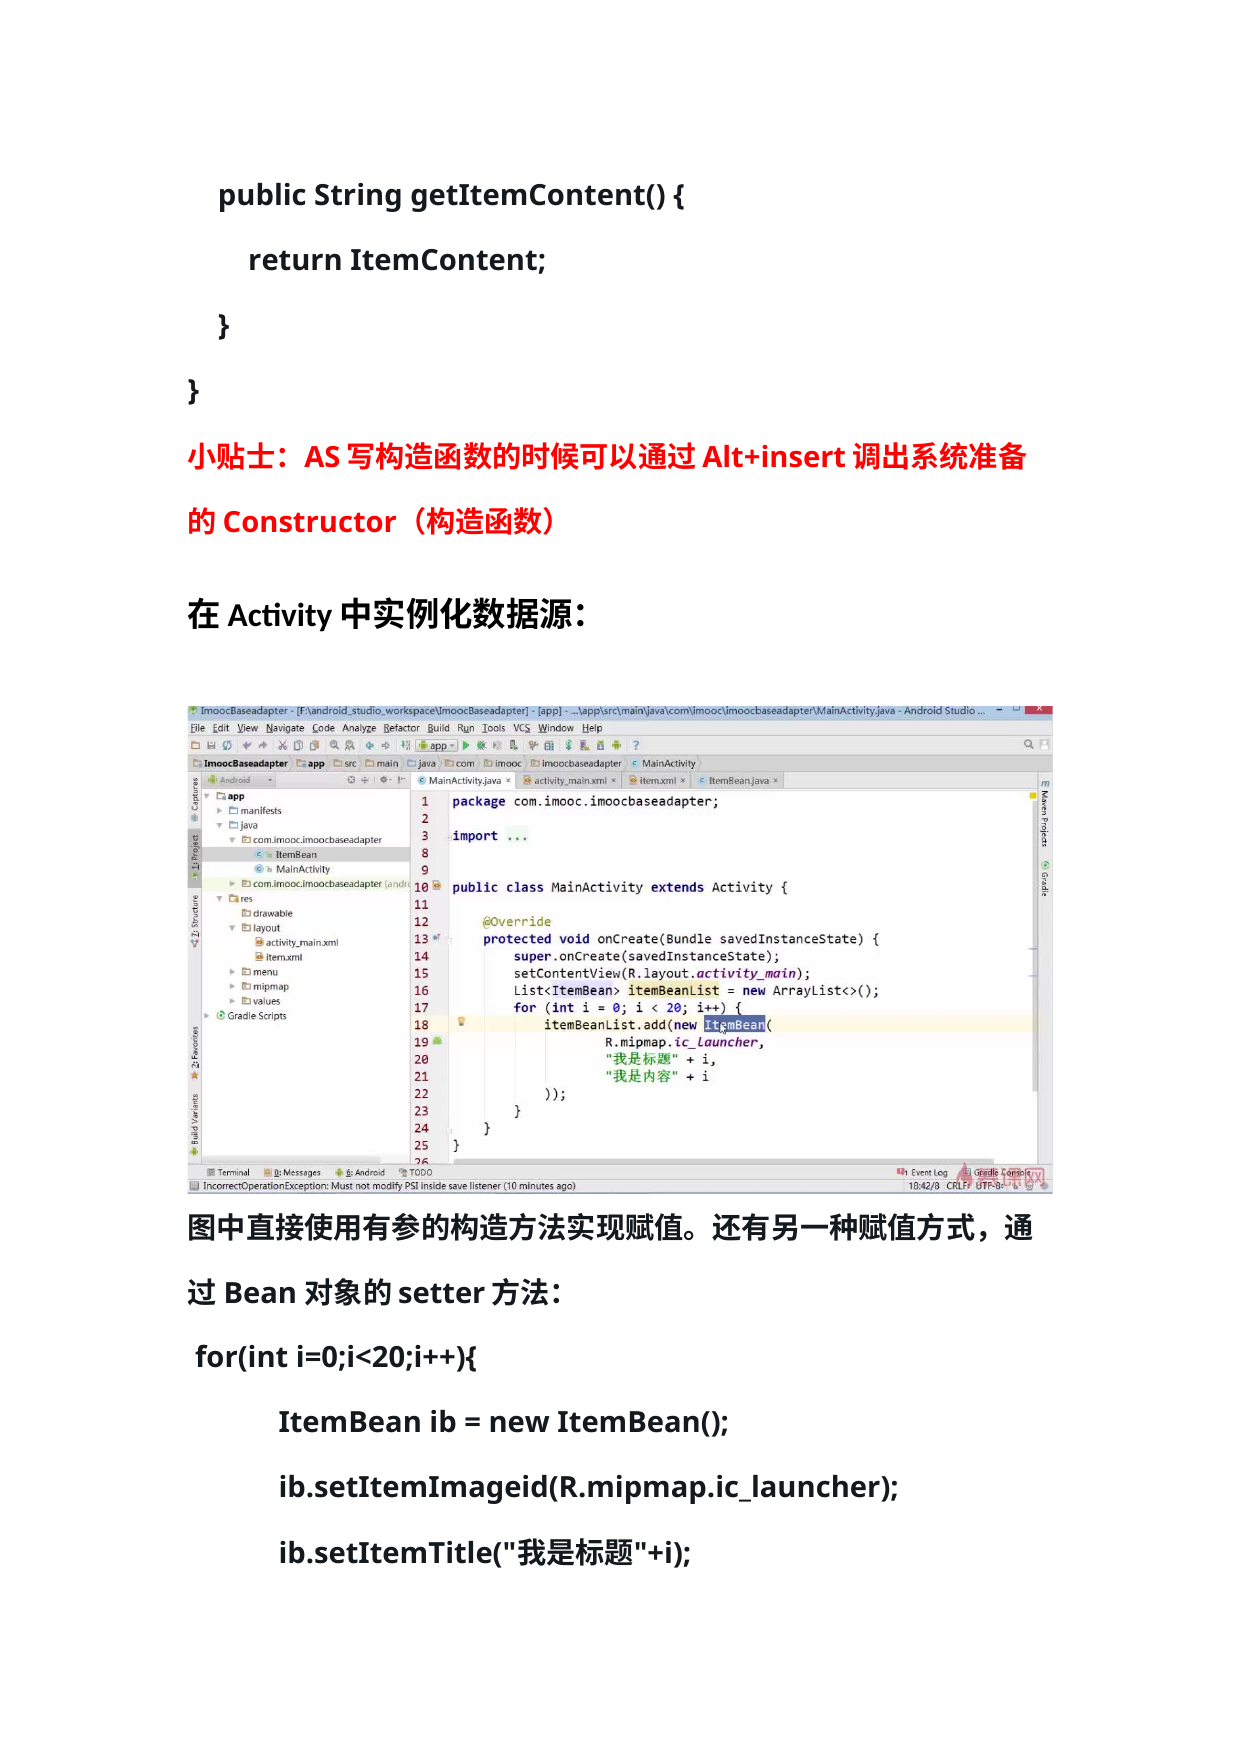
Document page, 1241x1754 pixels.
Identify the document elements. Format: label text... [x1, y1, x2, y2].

text ItemBean ib = new ItemBean(); [187, 1389, 1053, 1454]
text 小贴士：AS写构造函数的时候可以通过Alt+insert调出系统准备的Constructor（构造函数） [187, 422, 1053, 552]
text return ItemContent; [187, 227, 1053, 292]
subtitle 在Activity中实例化数据源： [187, 579, 1053, 644]
text ib.setItemTitle("我是标题"+i); [187, 1519, 1053, 1584]
picture [187, 706, 1053, 1194]
text public String getItemContent() { [187, 162, 1053, 227]
text 图中直接使用有参的构造方法实现赋值。还有另一种赋值方式，通过 Bean 对象的setter方法： [187, 1194, 1053, 1324]
text for(int i=0;i<20;i++){ [187, 1324, 1053, 1389]
text ib.setItemImageid(R.mipmap.ic_launcher); [187, 1454, 1053, 1519]
text } [187, 292, 1053, 357]
text } [187, 357, 1053, 422]
